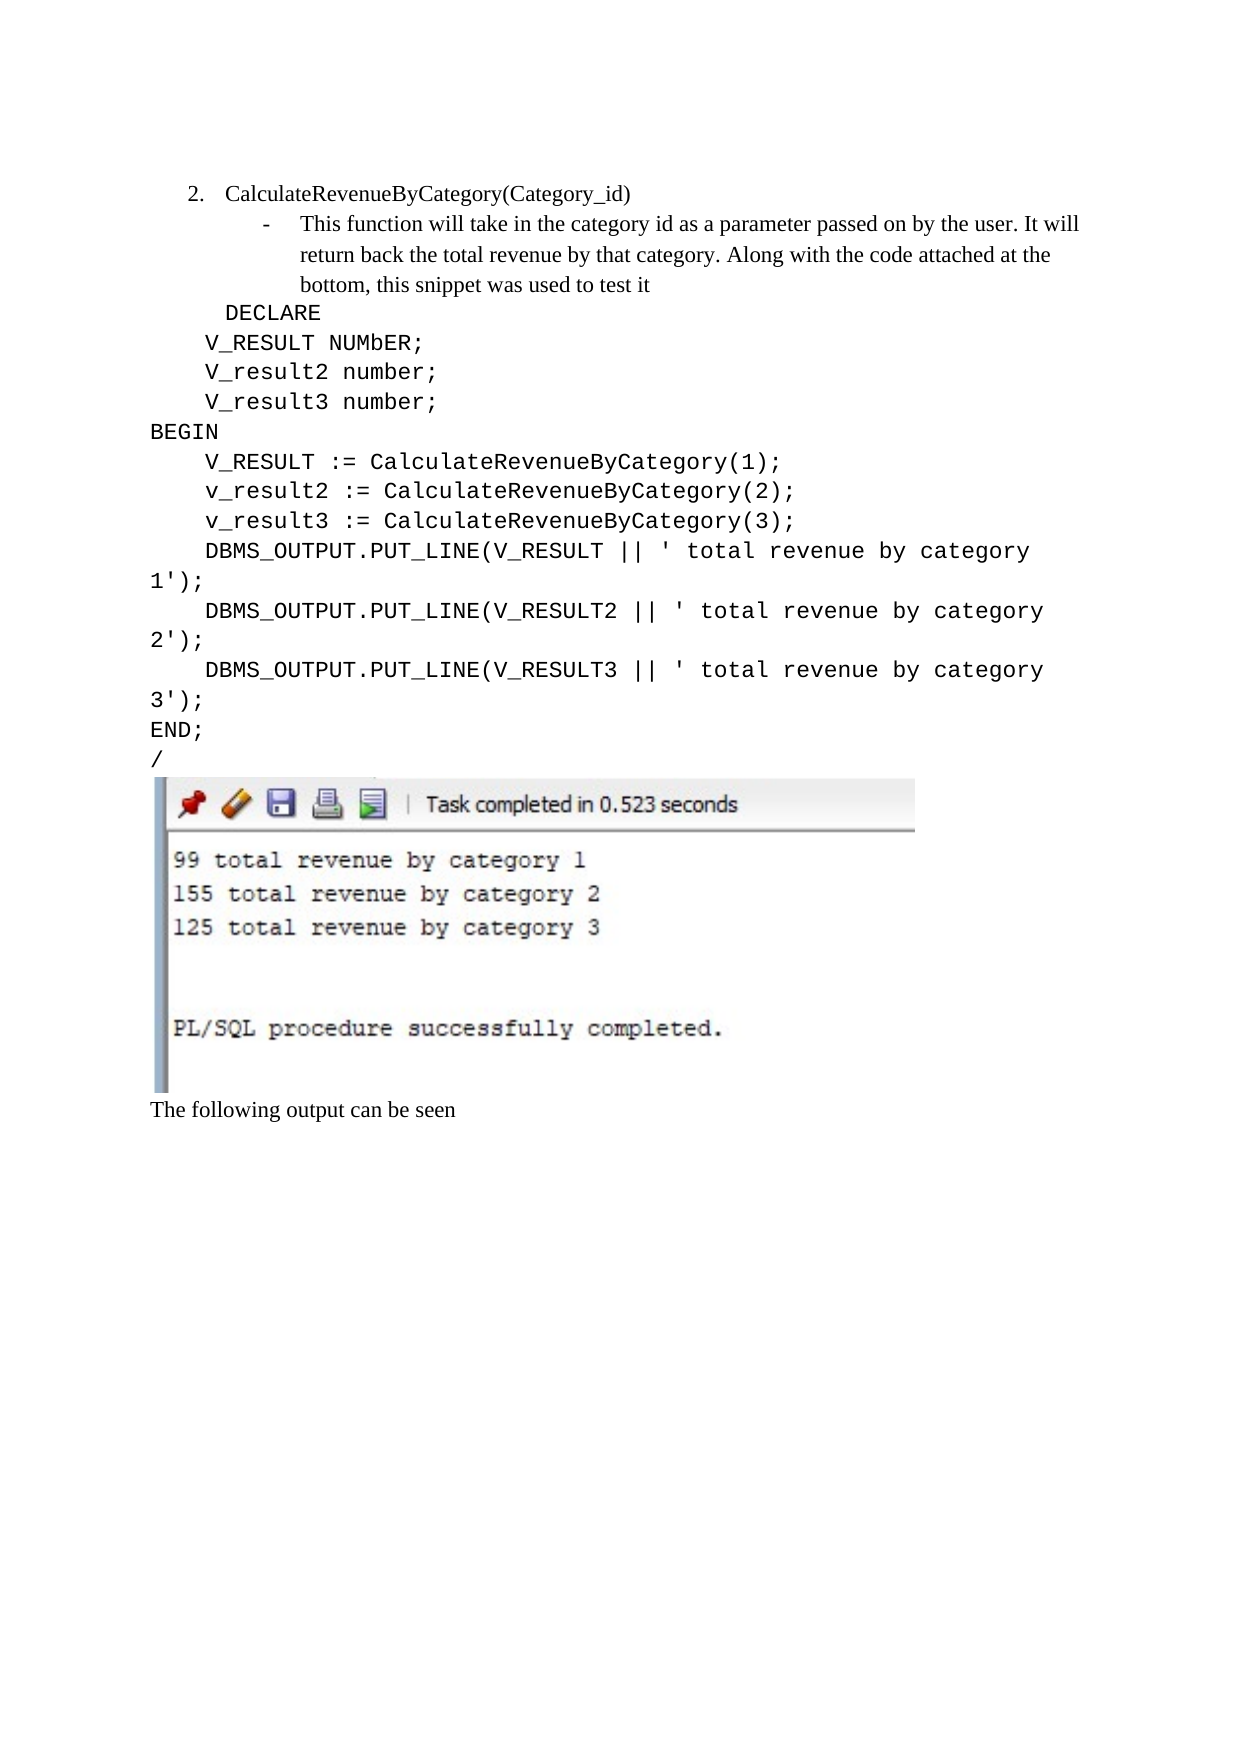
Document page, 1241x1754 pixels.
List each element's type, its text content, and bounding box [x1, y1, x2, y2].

list CalculateRevenueByCategory(Category_id) [187, 180, 1090, 207]
subtitle END; [150, 718, 1090, 744]
subtitle V_result3 number; [150, 390, 1090, 416]
subtitle V_result2 number; [150, 361, 1090, 387]
subtitle / [150, 748, 1090, 774]
subtitle DBMS_OUTPUT.PUT_LINE(V_RESULT || ' total revenue by category 1'); [150, 539, 1090, 595]
subtitle v_result2 := CalculateRevenueByCategory(2); [150, 480, 1090, 506]
subtitle BEGIN [150, 420, 1090, 446]
subtitle DBMS_OUTPUT.PUT_LINE(V_RESULT3 || ' total revenue by category 3'); [150, 658, 1090, 714]
subtitle DECLARE [150, 301, 1090, 327]
subtitle V_RESULT NUMbER; [150, 331, 1090, 357]
picture [150, 777, 915, 1093]
list This function will take in the category id as a parameter passed on by the user. It will return back the total revenue by that category. Along with the code attached at the bottom, this snippet was used to test it [262, 210, 1090, 297]
subtitle V_RESULT := CalculateRevenueByCategory(1); [150, 450, 1090, 476]
subtitle DBMS_OUTPUT.PUT_LINE(V_RESULT2 || ' total revenue by category 2'); [150, 599, 1090, 655]
text The following output can be seen [150, 1096, 1090, 1122]
subtitle v_result3 := CalculateRevenueByCategory(3); [150, 509, 1090, 536]
